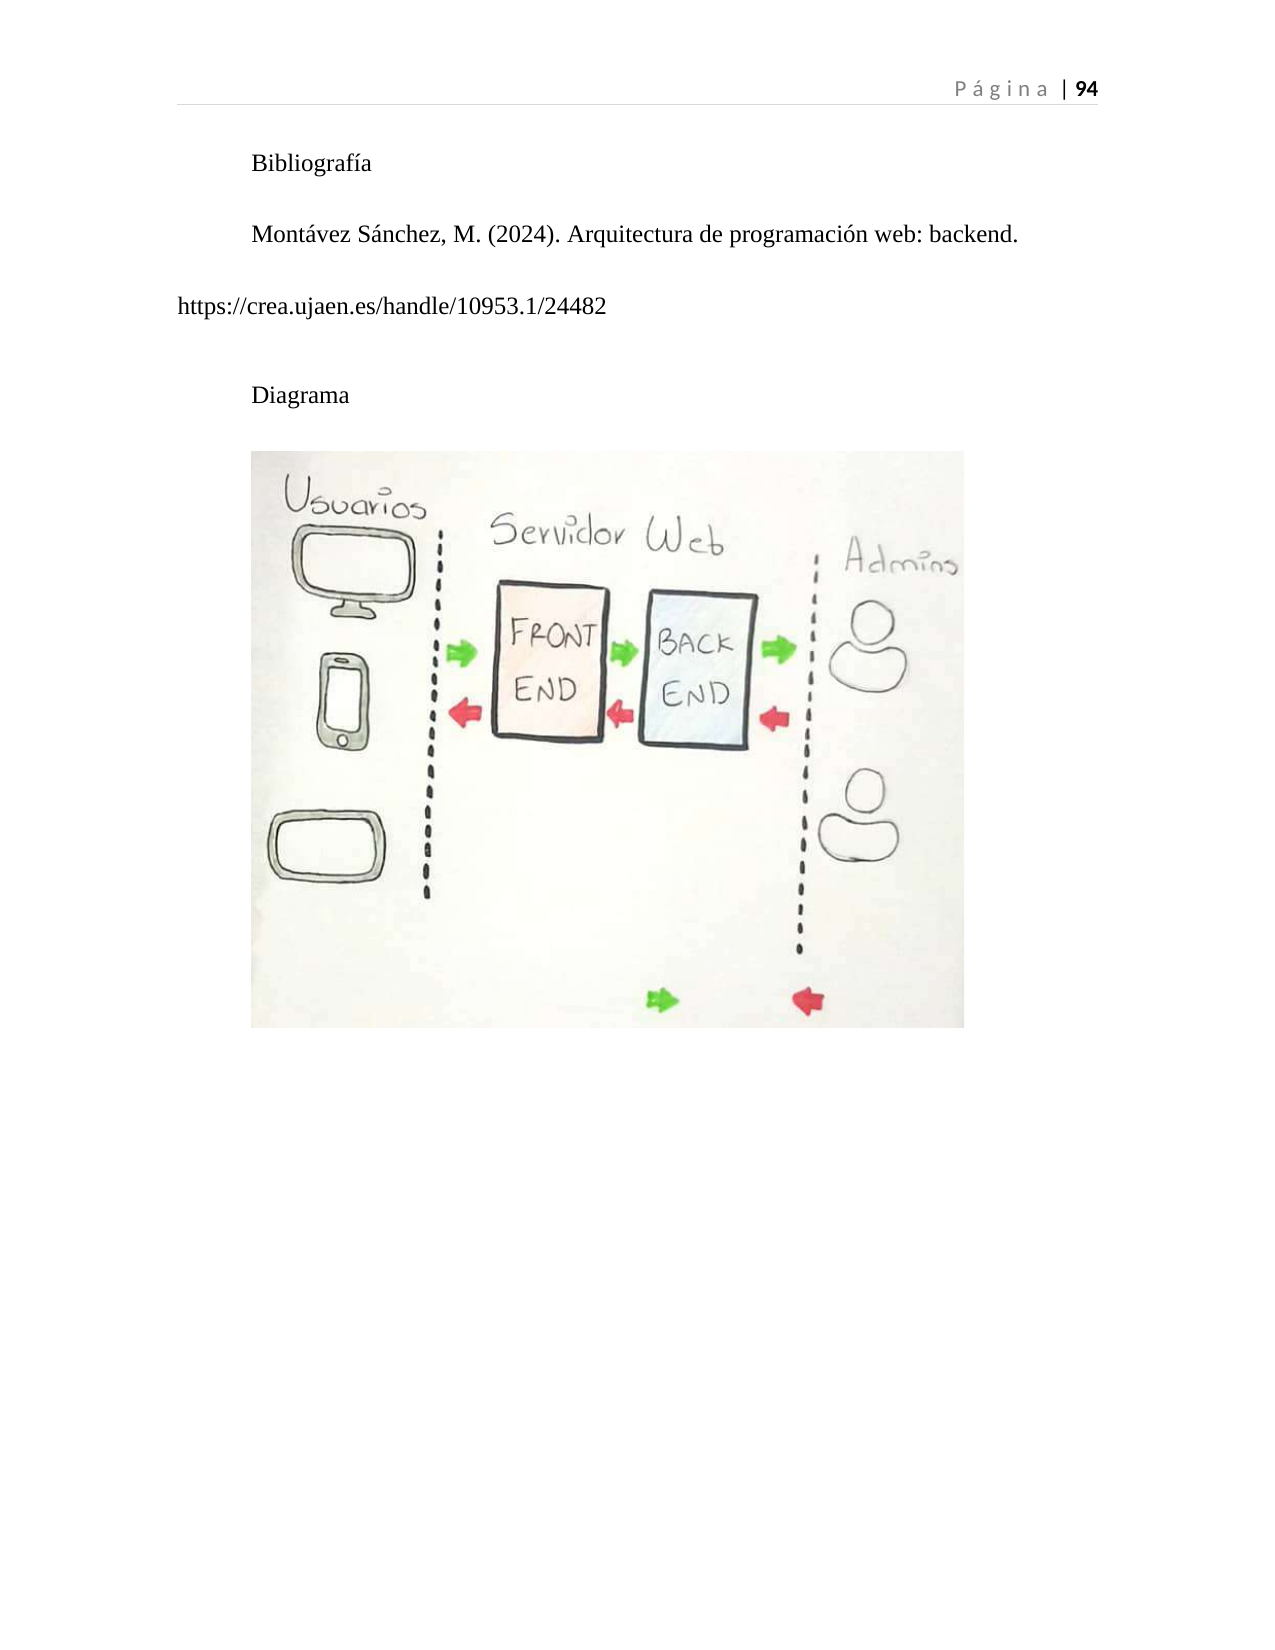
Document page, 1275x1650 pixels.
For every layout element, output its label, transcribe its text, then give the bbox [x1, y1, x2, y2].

text Montávez Sánchez, M. (2024). Arquitectura de programación web: backend. https://crea.ujaen.es/handle/10953.1/24482 [177, 219, 1098, 320]
subtitle Diagrama [177, 380, 1098, 409]
subtitle Bibliografía [177, 148, 1098, 176]
picture [251, 451, 965, 1028]
